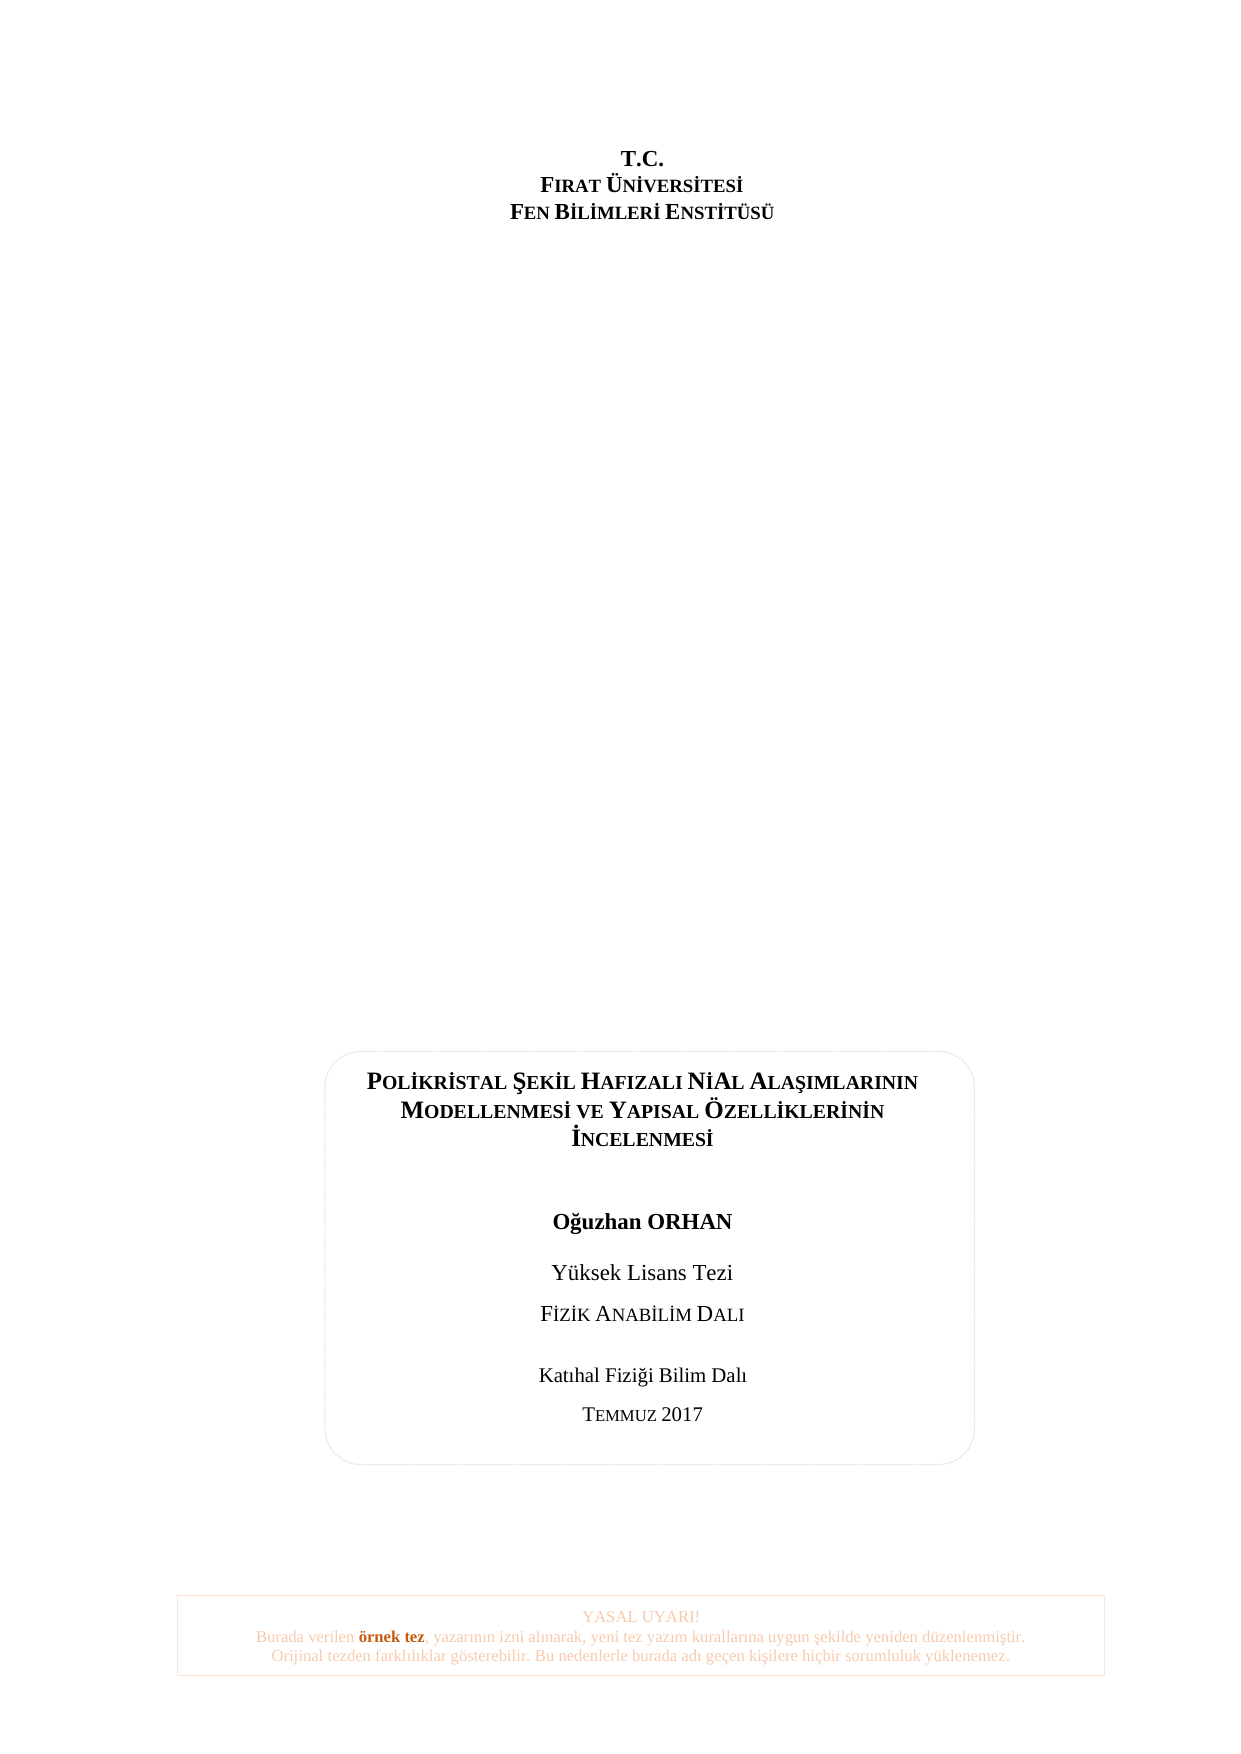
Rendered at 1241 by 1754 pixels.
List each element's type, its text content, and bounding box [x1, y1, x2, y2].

text FEN BİLİMLERİ ENSTİTÜSÜ [200, 198, 1083, 225]
table_cell Oğuzhan ORHAN [345, 1180, 939, 1247]
table_cell Yüksek Lisans Tezi [345, 1247, 939, 1293]
table_cell FİZİK ANABİLİM DALI [345, 1294, 939, 1345]
table_header POLİKRİSTAL ŞEKİL HAFIZALI NİAL ALAŞIMLARININ MODELLENMESİ VE YAPISAL ÖZELLİKLERİNİN İNCELENMESİ [345, 1066, 939, 1180]
table_cell Katıhal Fiziği Bilim Dalı [345, 1345, 939, 1396]
subtitle T.C. [201, 146, 1083, 172]
text FIRAT ÜNİVERSİTESİ [200, 172, 1083, 198]
table_cell TEMMUZ 2017 [345, 1396, 939, 1428]
